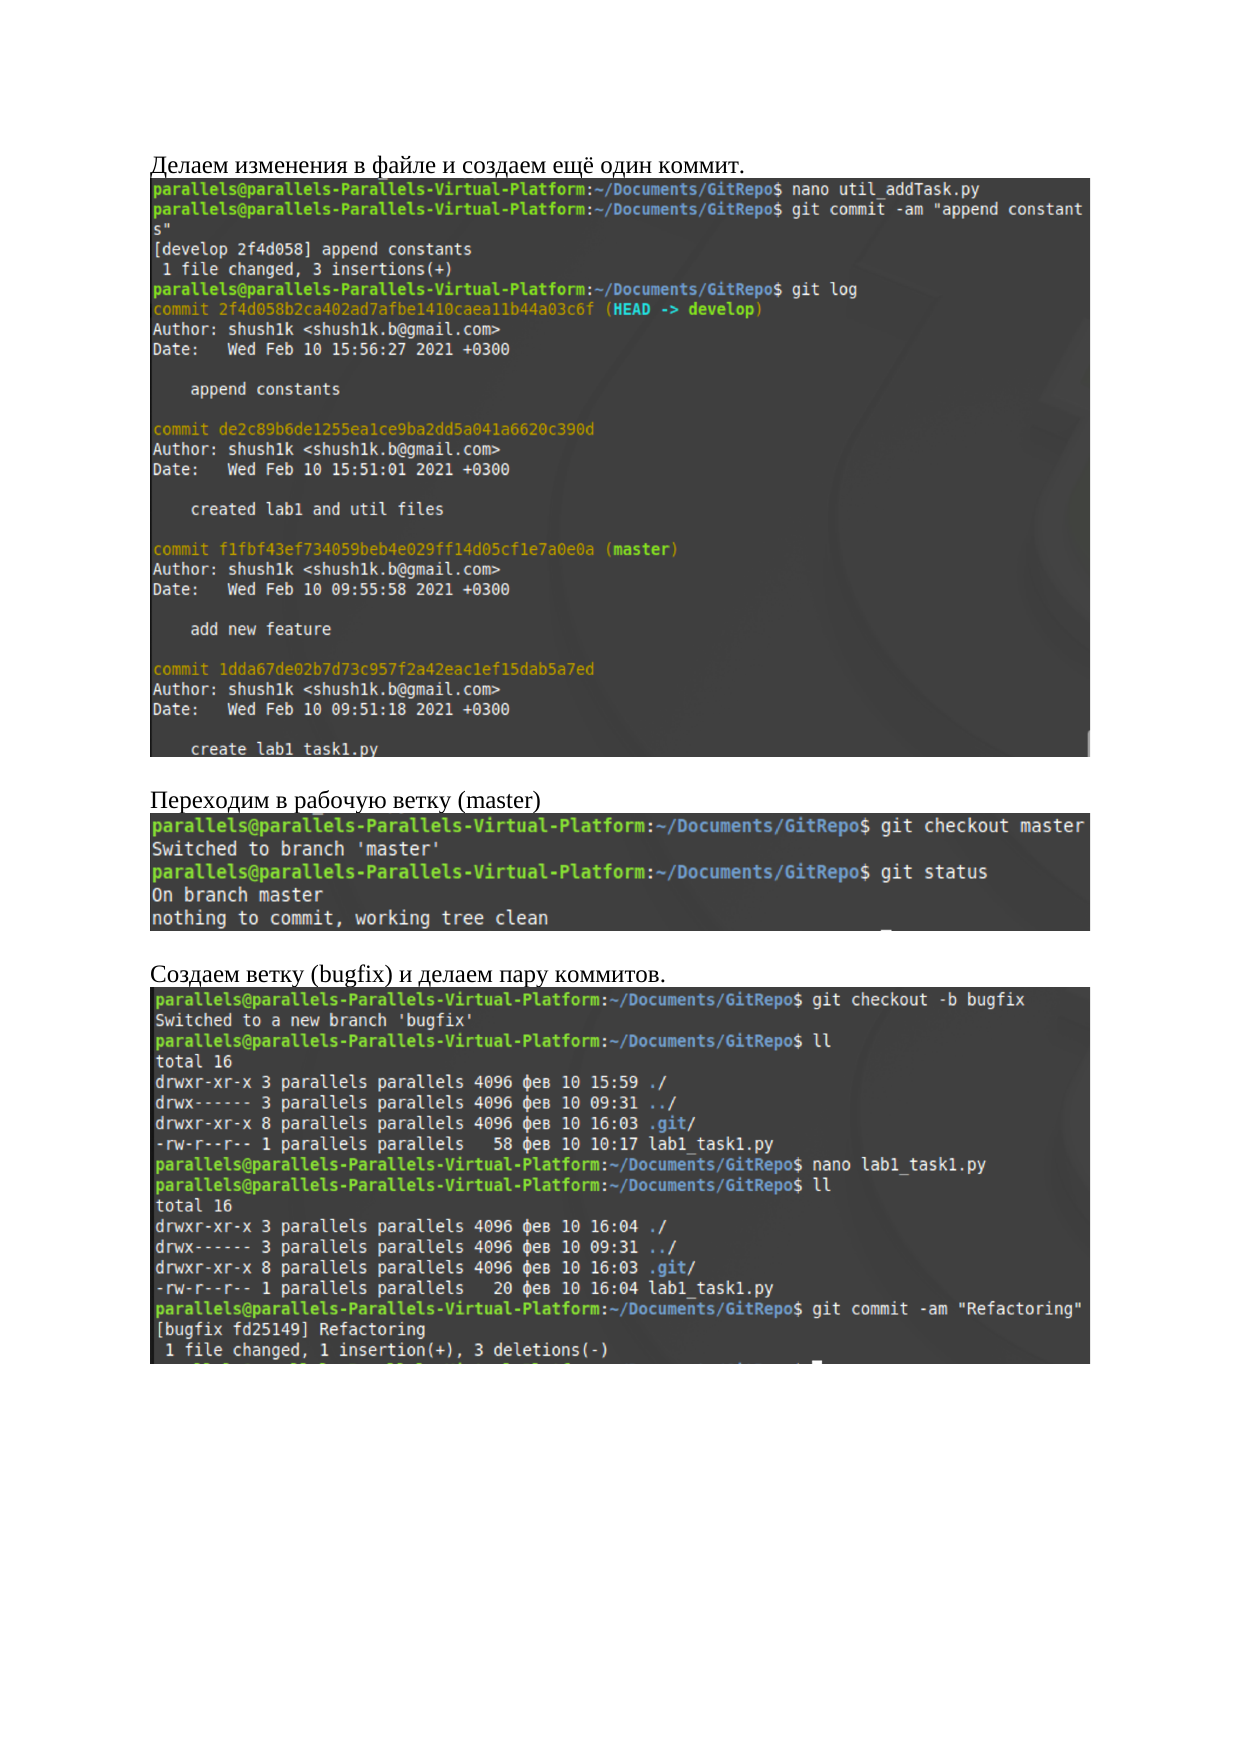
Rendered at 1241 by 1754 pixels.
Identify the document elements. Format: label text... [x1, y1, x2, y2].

picture [150, 987, 1091, 1364]
list Создаем ветку (bugfix) и делаем пару коммитов. [150, 959, 1090, 987]
picture [150, 178, 1091, 757]
list Переходим в рабочую ветку (master) [150, 785, 1090, 813]
list Делаем изменения в файле и создаем ещё один коммит. [150, 150, 1090, 178]
picture [150, 813, 1091, 931]
